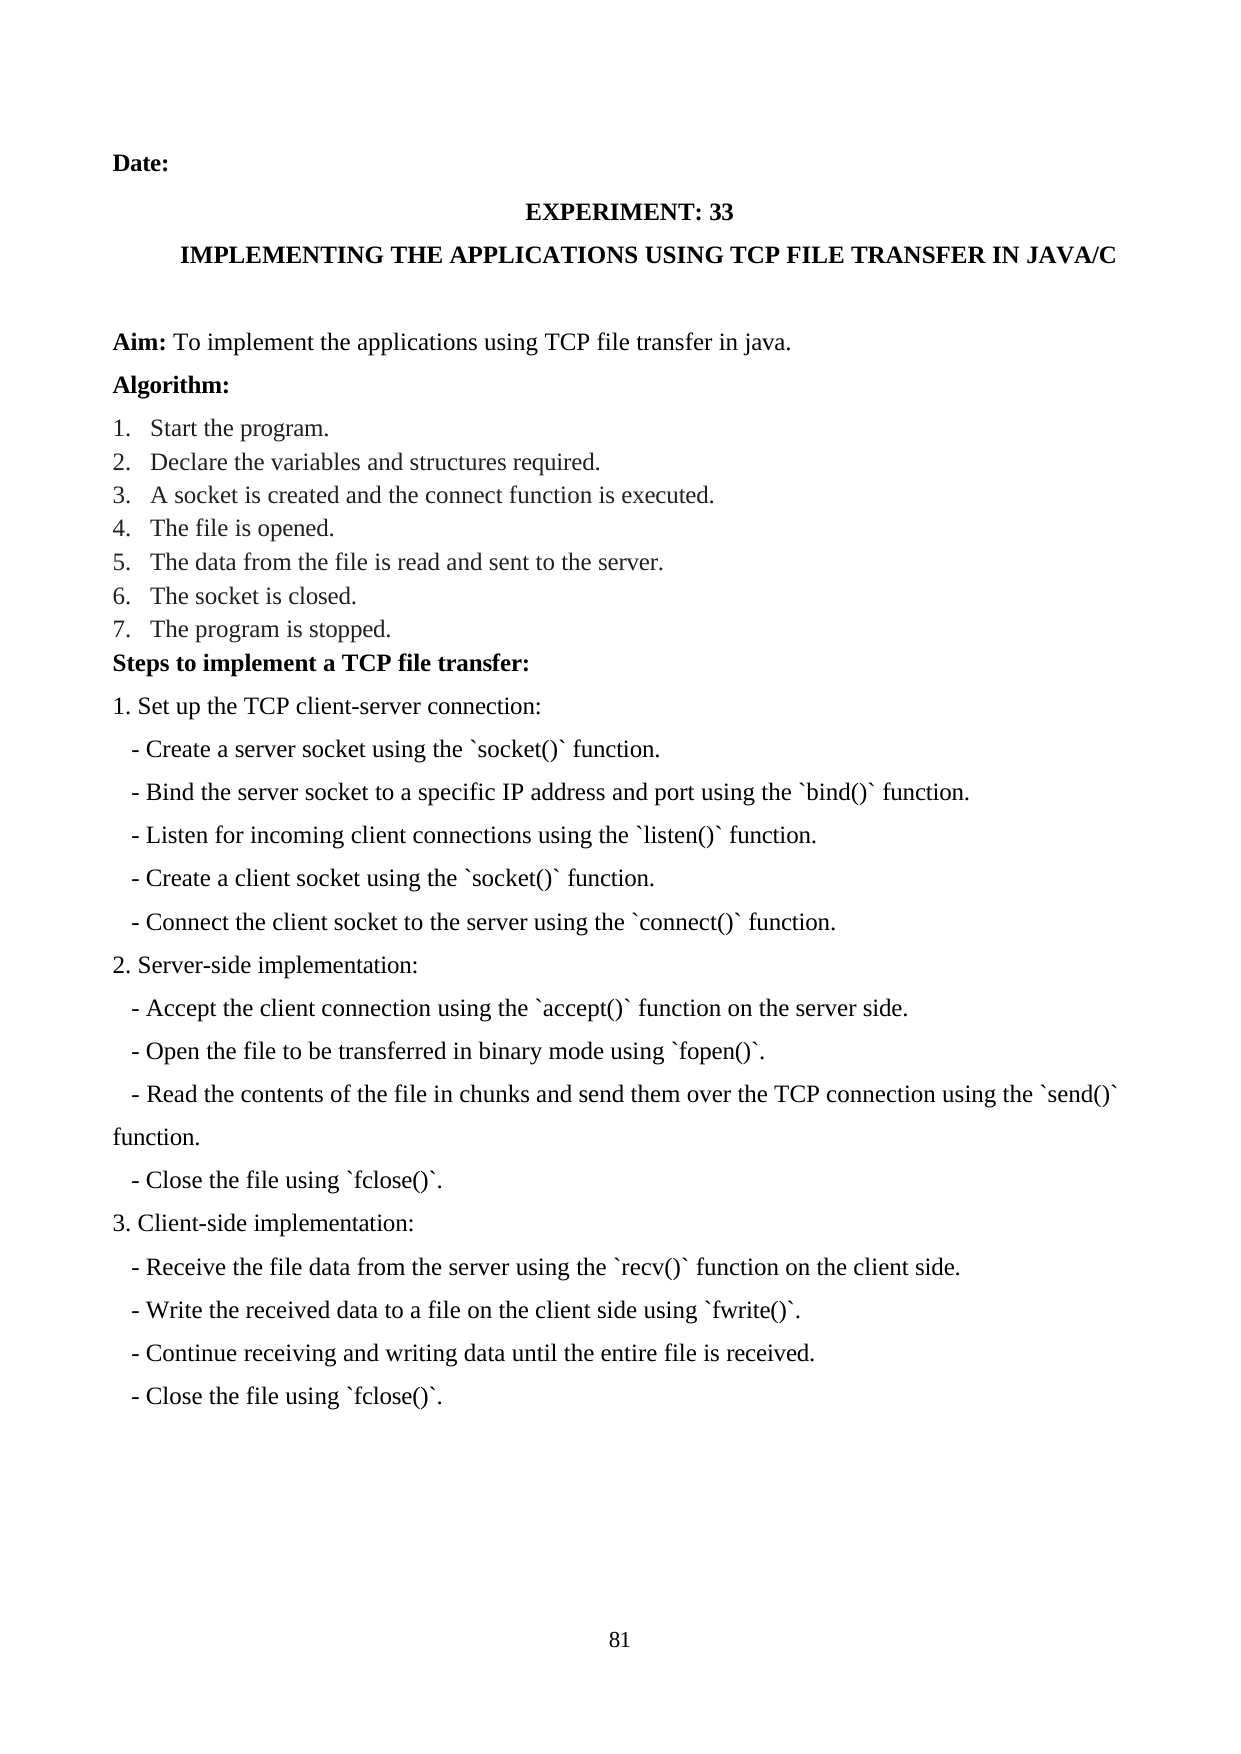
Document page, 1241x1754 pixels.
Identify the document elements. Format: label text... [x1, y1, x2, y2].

list Write the received data to a file on the client side using `fwrite()`. [131, 1295, 1137, 1323]
list Start the program. [112, 413, 1137, 442]
text Steps to implement a TCP file transfer: [112, 648, 1137, 677]
text Aim: To implement the applications using TCP file transfer in java. [112, 327, 1137, 356]
list The file is opened. [112, 513, 1137, 542]
list Listen for incoming client connections using the `listen()` function. [131, 820, 1137, 849]
list Server-side implementation: [112, 950, 1137, 978]
list Read the contents of the file in chunks and send them over the TCP connection using the `send()` function. [112, 1079, 1128, 1151]
text Algorithm: [112, 370, 1137, 398]
list Create a client socket using the `socket()` function. [131, 863, 1137, 892]
list The socket is closed. [112, 581, 1137, 609]
list Client-side implementation: [112, 1208, 1137, 1237]
list Open the file to be transferred in binary mode using `fopen()`. [131, 1036, 1137, 1065]
list Bind the server socket to a specific IP address and port using the `bind()` function. [131, 777, 1137, 806]
list Create a server socket using the `socket()` function. [131, 734, 1137, 763]
list A socket is created and the connect function is executed. [112, 480, 1137, 509]
list Declare the variables and structures required. [112, 447, 1137, 475]
list Accept the client connection using the `accept()` function on the server side. [131, 993, 1137, 1022]
list The program is stopped. [112, 614, 1137, 643]
list Set up the TCP client-server connection: [112, 691, 1137, 719]
list Connect the client socket to the server using the `connect()` function. [131, 907, 1137, 935]
text Date: [112, 148, 171, 177]
text EXPERIMENT: 33 [175, 197, 1084, 226]
text IMPLEMENTING THE APPLICATIONS USING TCP FILE TRANSFER IN JAVA/C [180, 241, 1137, 269]
list Close the file using `fclose()`. [131, 1381, 1137, 1410]
list Continue receiving and writing data until the entire file is received. [131, 1338, 1137, 1367]
list Receive the file data from the server using the `recv()` function on the client side. [131, 1252, 1137, 1280]
list The data from the file is read and sent to the server. [112, 547, 1137, 576]
list Close the file using `fclose()`. [131, 1165, 1137, 1194]
